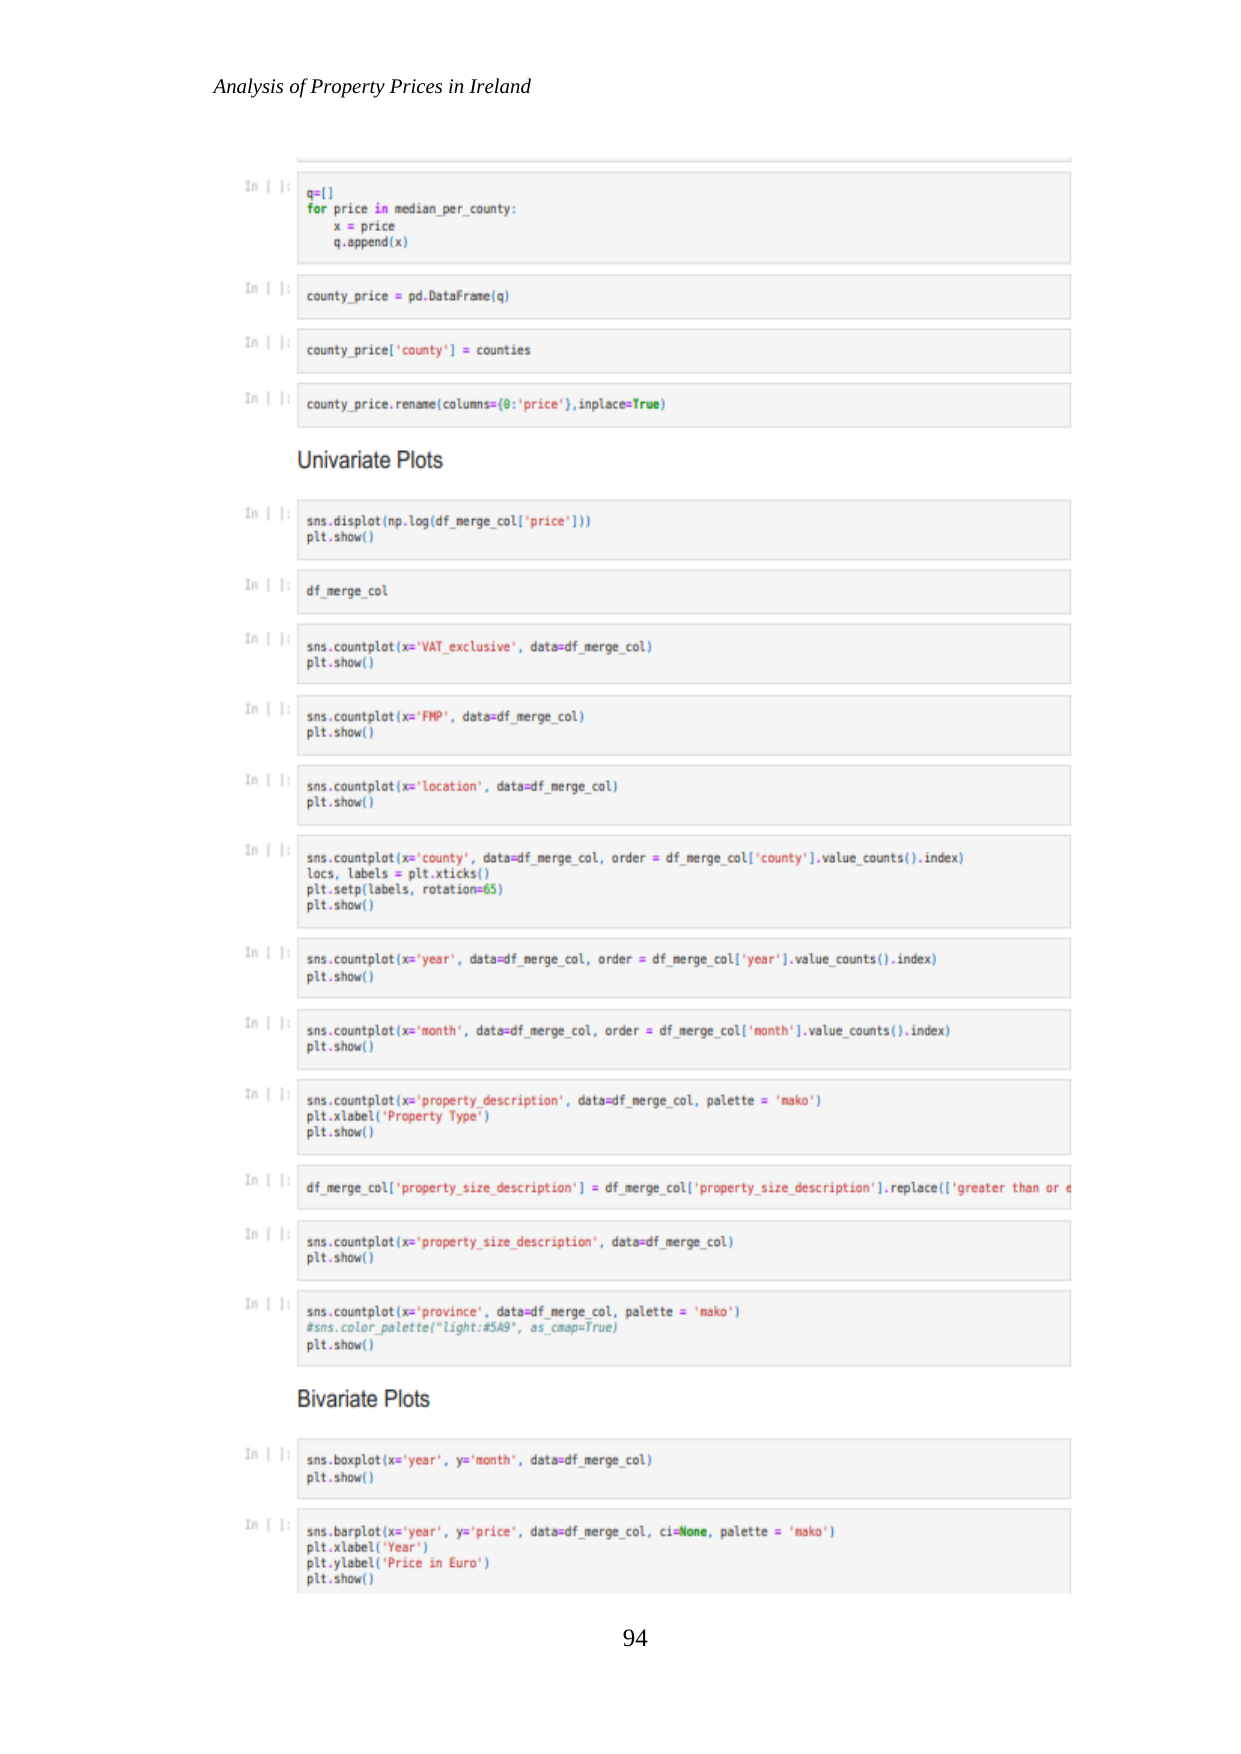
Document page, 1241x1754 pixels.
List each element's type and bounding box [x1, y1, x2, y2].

picture [213, 150, 1088, 1594]
